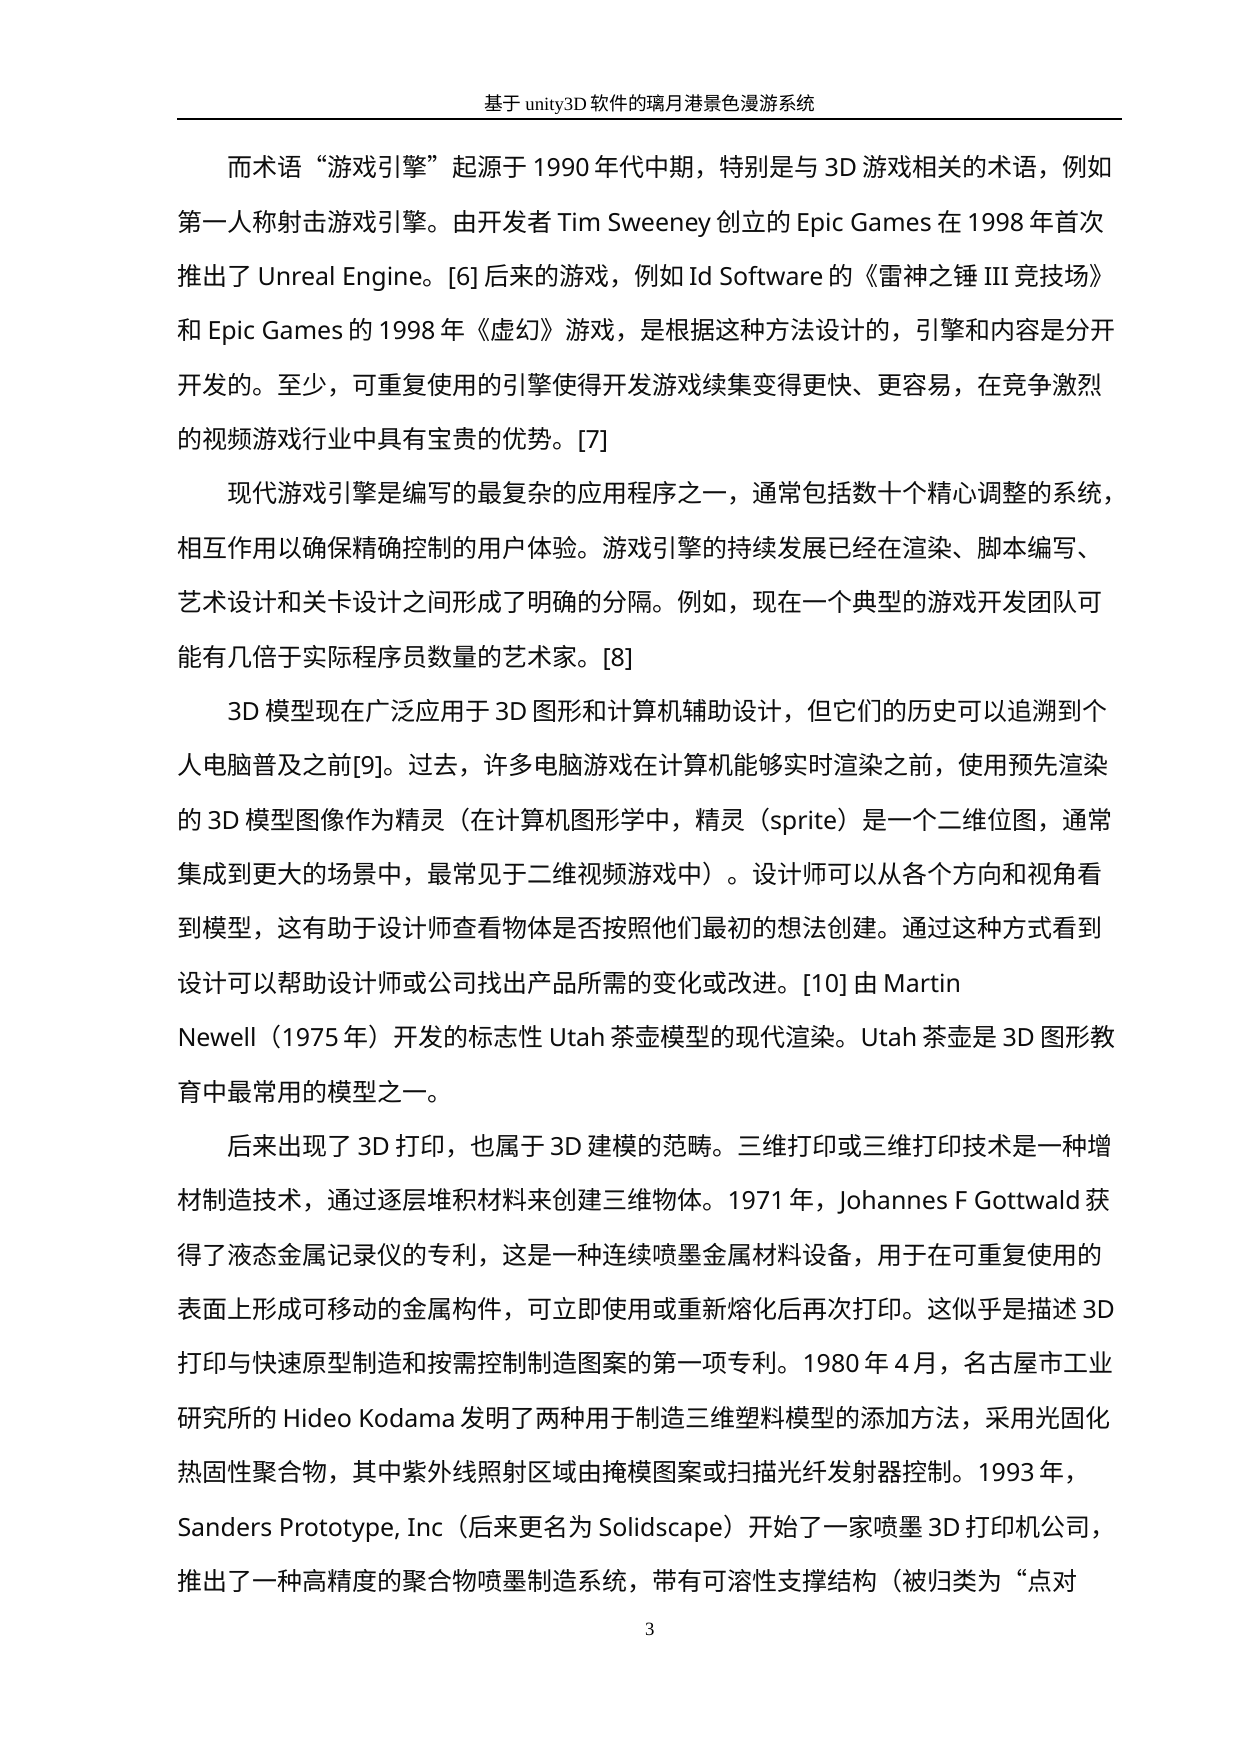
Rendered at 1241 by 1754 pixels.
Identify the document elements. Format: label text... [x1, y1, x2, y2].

list 3D模型现在广泛应用于3D图形和计算机辅助设计，但它们的历史可以追溯到个人电脑普及之前[9]。过去，许多电脑游戏在计算机能够实时渲染之前，使用预先渲染的3D模型图像作为精灵（在计算机图形学中，精灵（sprite）是一个二维位图，通常集成到更大的场景中，最常见于二维视频游戏中）。设计师可以从各个方向和视角看到模型，这有助于设计师查看物体是否按照他们最初的想法创建。通过这种方式看到设计可以帮助设计师或公司找出产品所需的变化或改进。[10] 由Martin Newell（1975年）开发的标志性Utah茶壶模型的现代渲染。Utah茶壶是3D图形教育中最常用的模型之一。 [177, 691, 1122, 1108]
list 现代游戏引擎是编写的最复杂的应用程序之一，通常包括数十个精心调整的系统，相互作用以确保精确控制的用户体验。游戏引擎的持续发展已经在渲染、脚本编写、艺术设计和关卡设计之间形成了明确的分隔。例如，现在一个典型的游戏开发团队可能有几倍于实际程序员数量的艺术家。[8] [177, 474, 1122, 673]
list 而术语“游戏引擎”起源于1990年代中期，特别是与3D游戏相关的术语，例如第一人称射击游戏引擎。由开发者Tim Sweeney创立的Epic Games在1998年首次推出了Unreal Engine。[6] 后来的游戏，例如Id Software的《雷神之锤III竞技场》和Epic Games的1998年《虚幻》游戏，是根据这种方法设计的，引擎和内容是分开开发的。至少，可重复使用的引擎使得开发游戏续集变得更快、更容易，在竞争激烈的视频游戏行业中具有宝贵的优势。[7] [177, 148, 1122, 456]
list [177, 1126, 1122, 1598]
